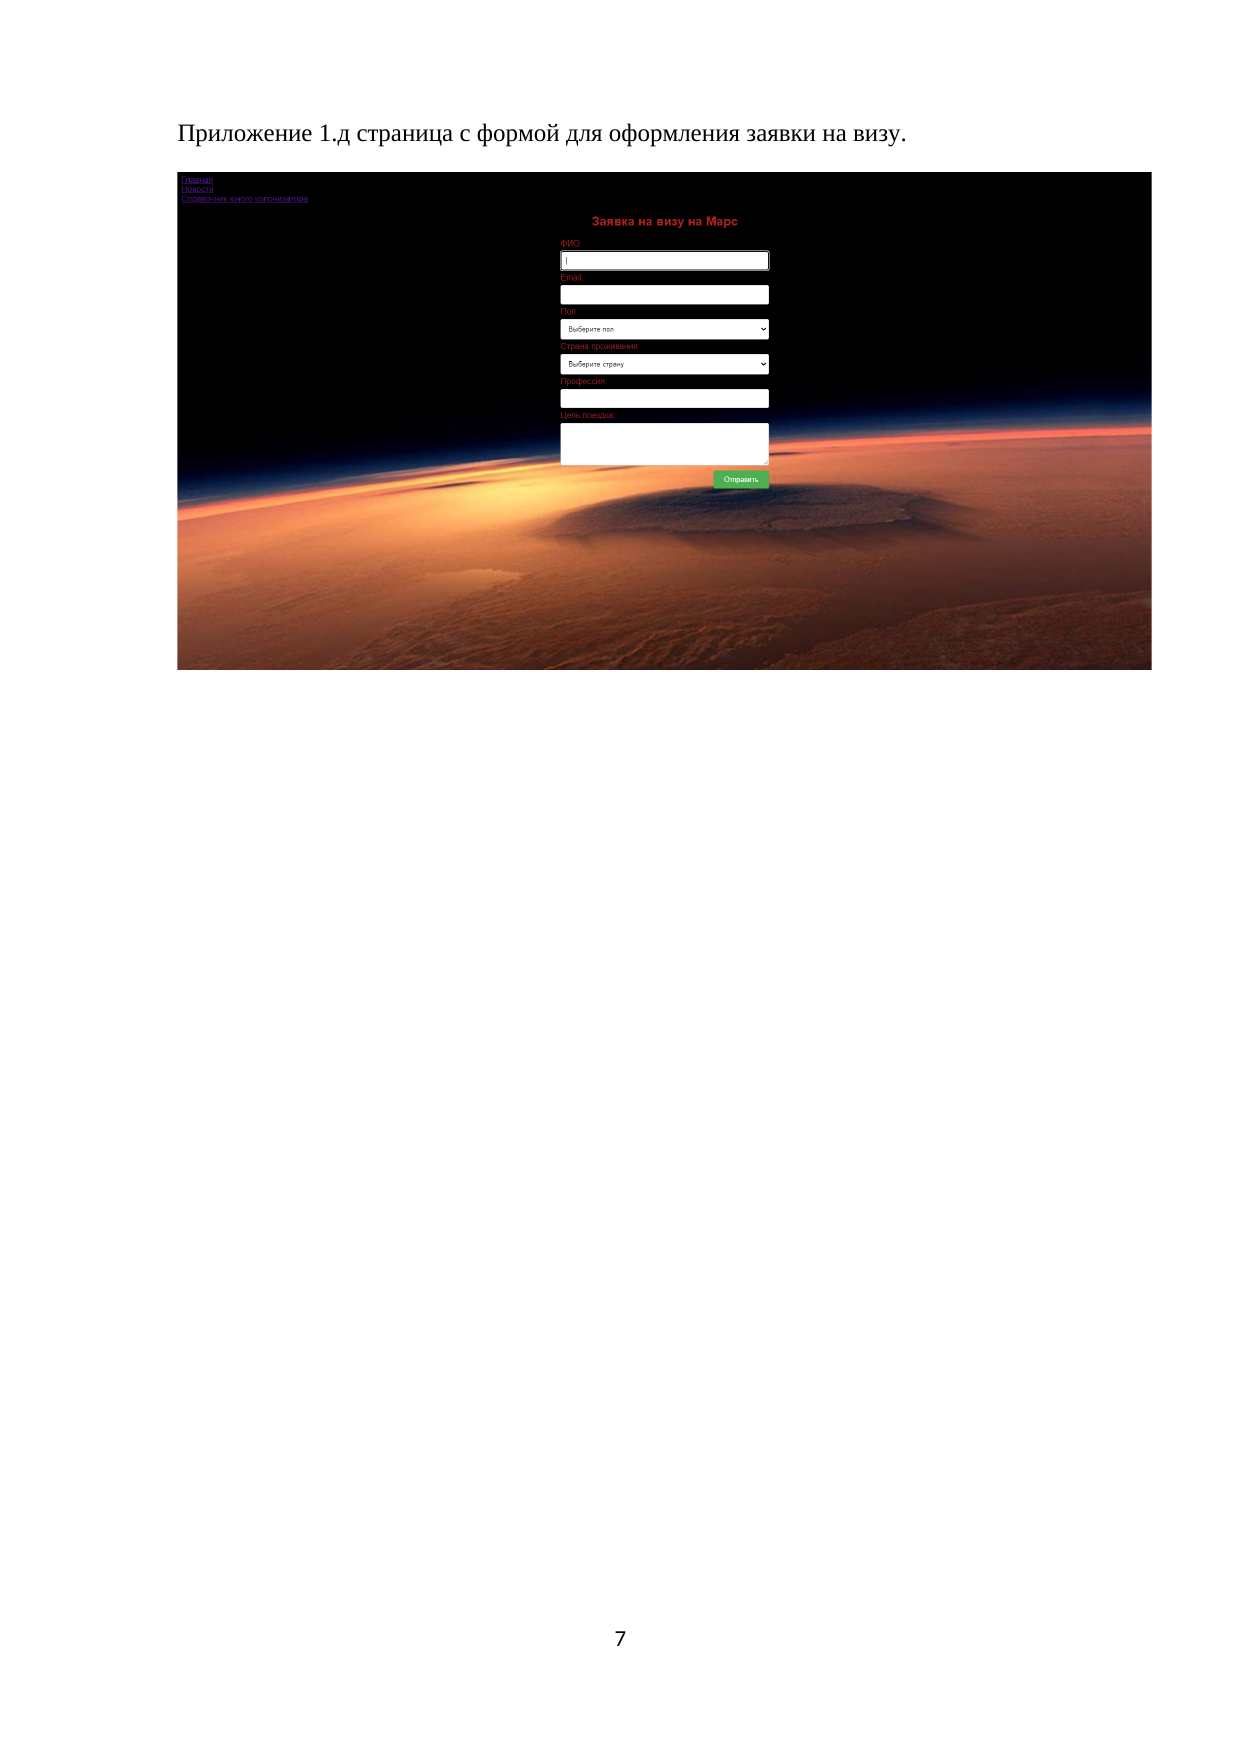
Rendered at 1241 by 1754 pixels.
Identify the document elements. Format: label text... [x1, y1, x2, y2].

picture [177, 172, 1152, 670]
text Приложение 1.д страница с формой для оформления заявки на визу. [177, 118, 1152, 147]
